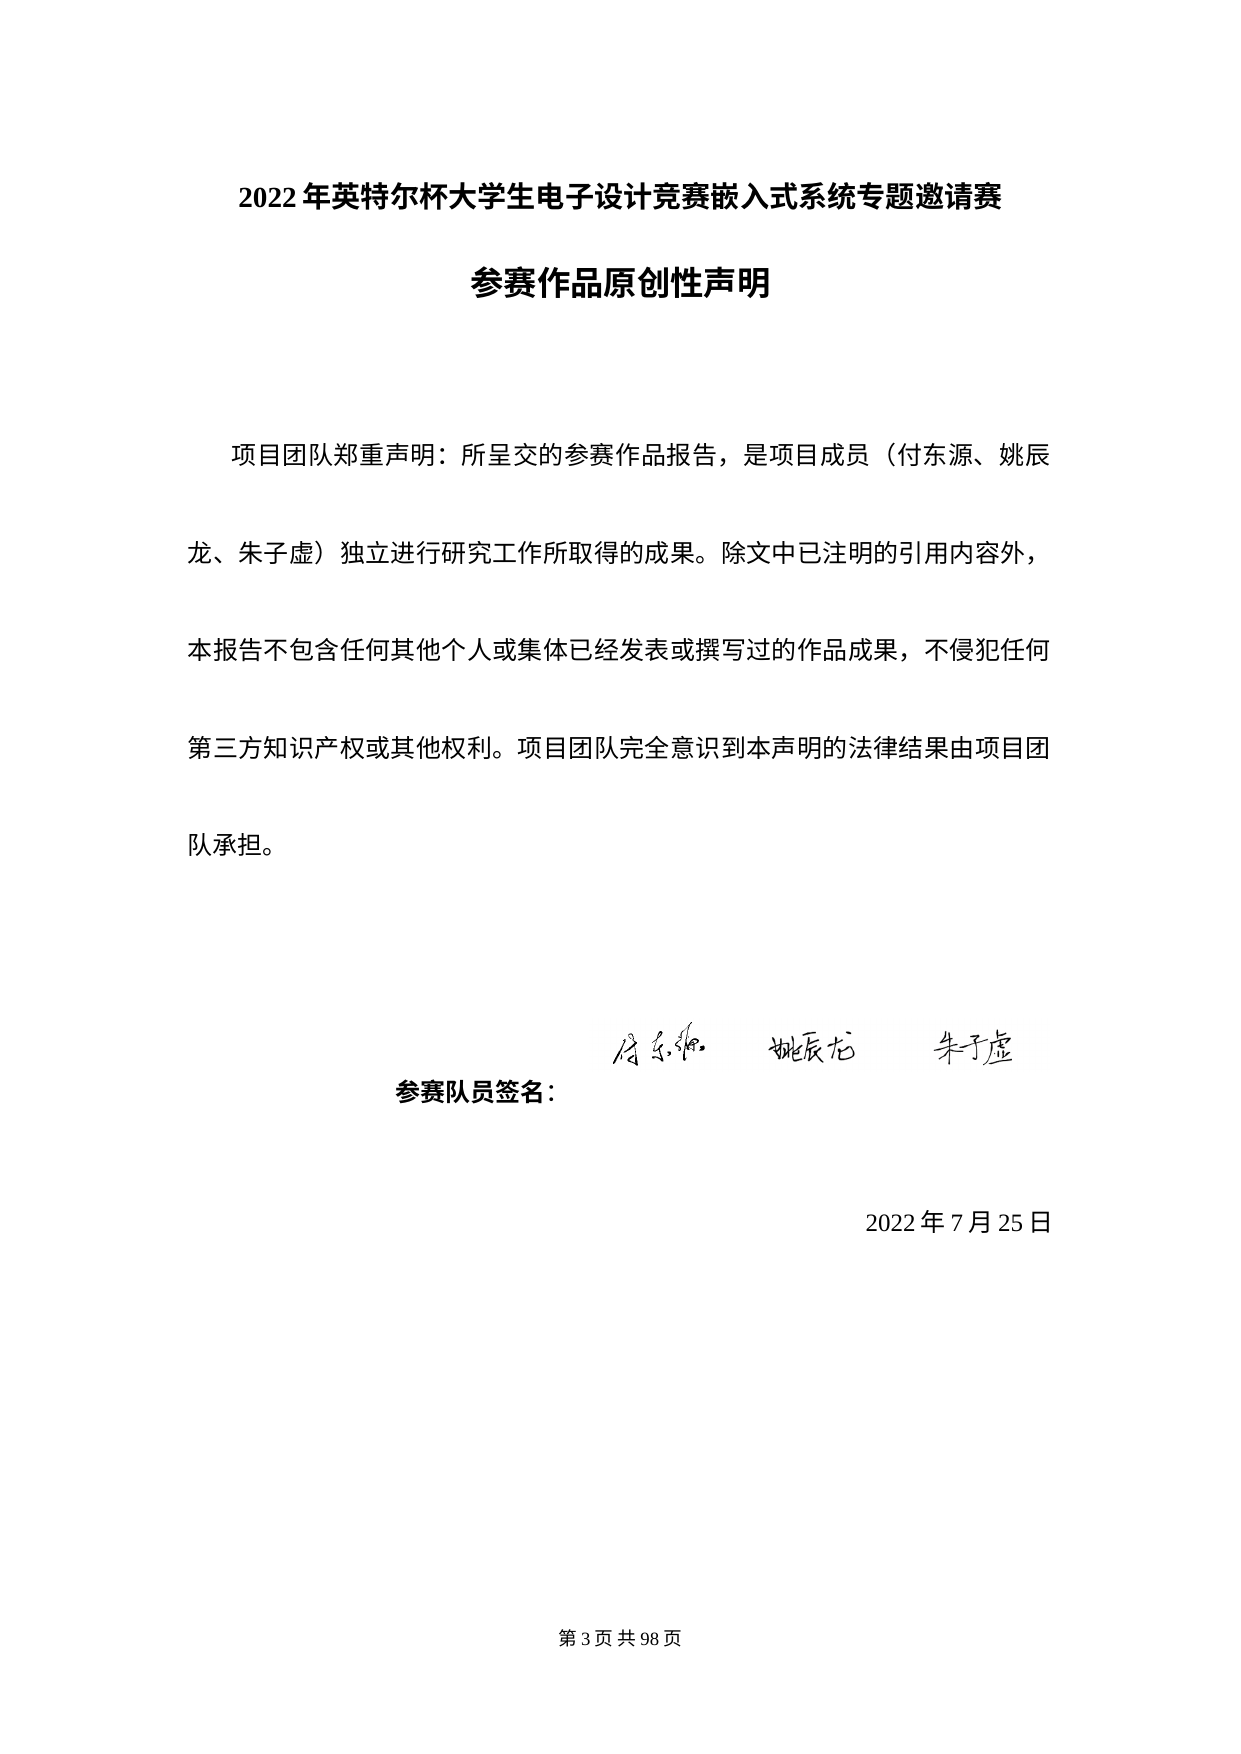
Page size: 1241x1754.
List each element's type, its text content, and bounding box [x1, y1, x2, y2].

text 参赛队员签名： [187, 1058, 1053, 1123]
text 2022年7月25日 [187, 1188, 1053, 1253]
picture [587, 1018, 1050, 1071]
text 参赛作品原创性声明 [187, 248, 1053, 313]
text 项目团队郑重声明：所呈交的参赛作品报告，是项目成员（付东源、姚辰龙、朱子虚）独立进行研究工作所取得的成果。除文中已注明的引用内容外，本报告不包含任何其他个人或集体已经发表或撰写过的作品成果，不侵犯任何第三方知识产权或其他权利。项目团队完全意识到本声明的法律结果由项目团队承担。 [187, 421, 1053, 876]
text 2022年英特尔杯大学生电子设计竞赛嵌入式系统专题邀请赛 [187, 162, 1053, 227]
